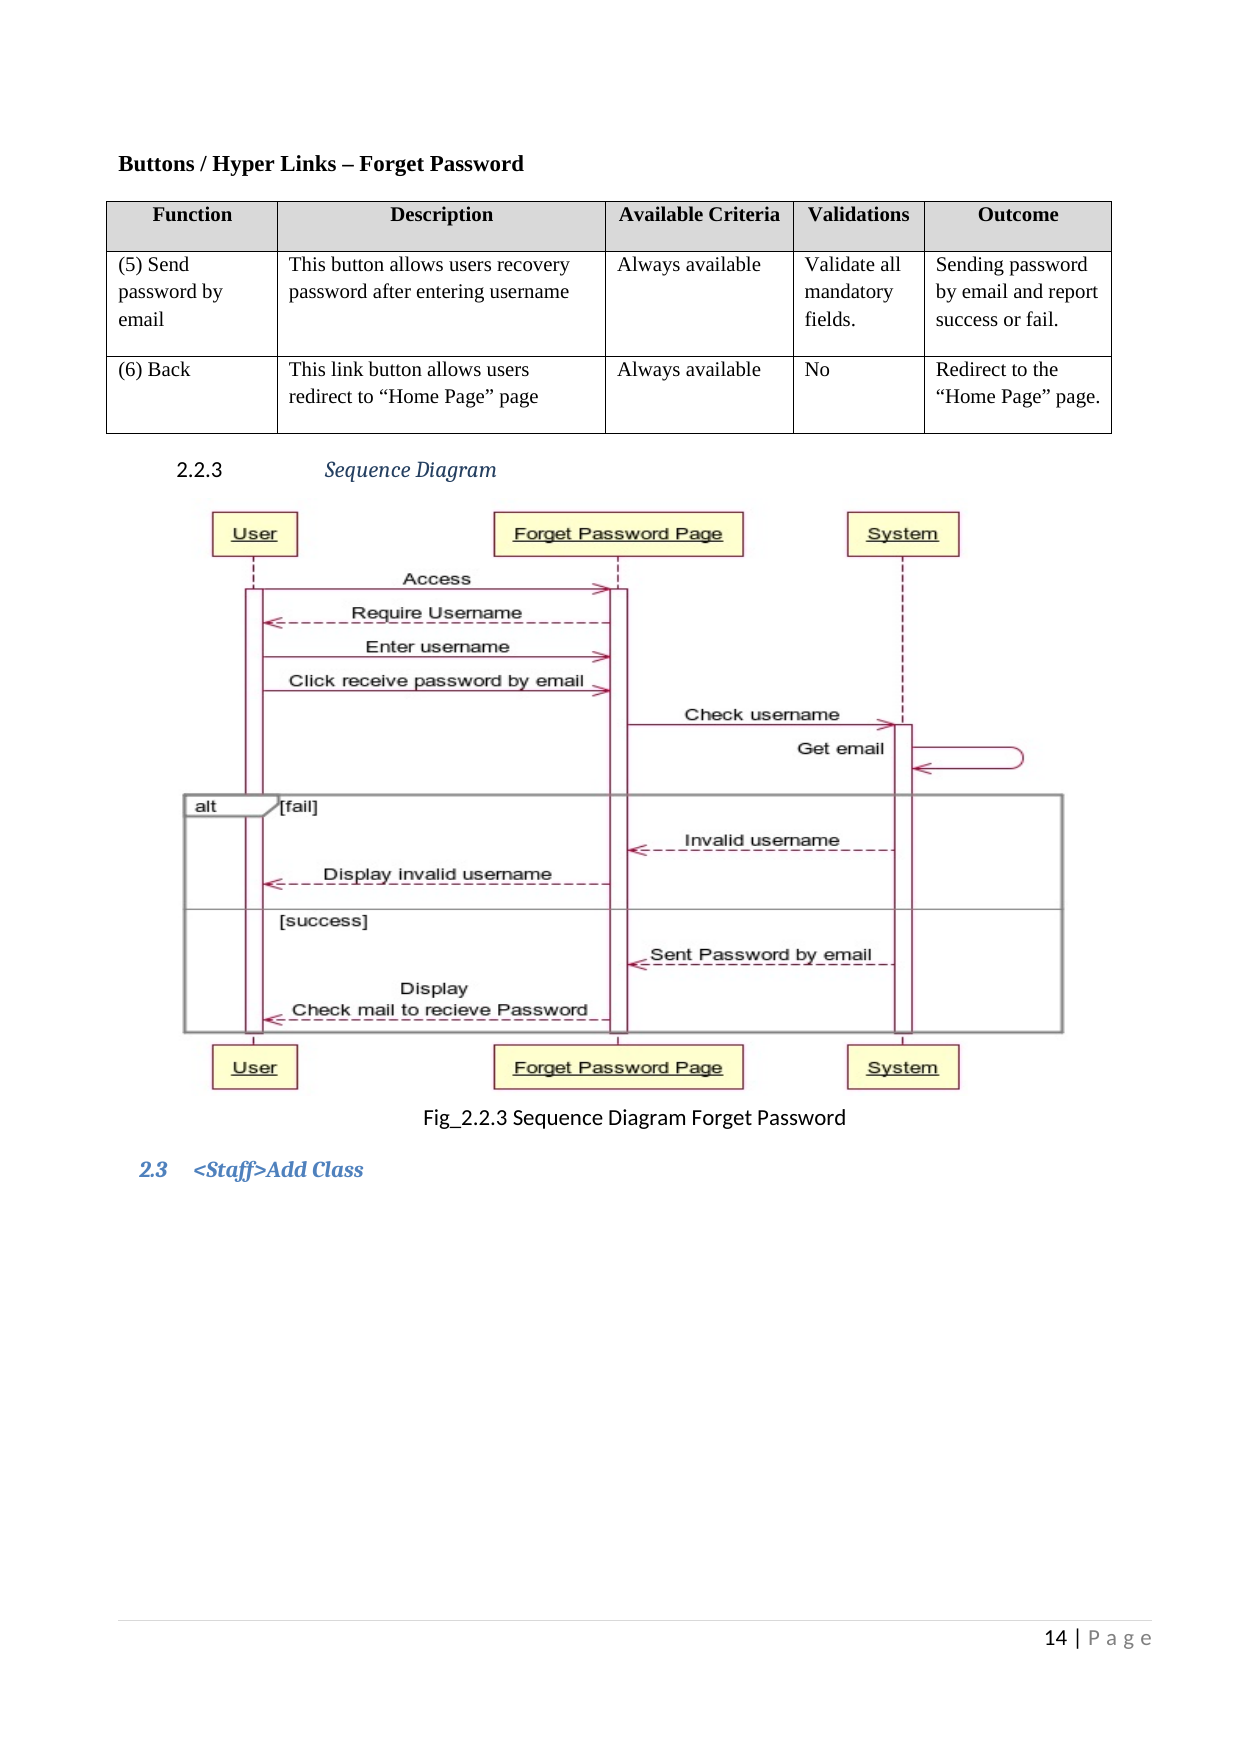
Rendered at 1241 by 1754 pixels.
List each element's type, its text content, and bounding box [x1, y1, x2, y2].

table_cell Sending password by email and report success or fail. [925, 252, 1111, 356]
table_header Validations [794, 202, 924, 251]
table_cell Always available [606, 357, 793, 433]
table_cell Always available [606, 252, 793, 356]
table_cell This button allows users recovery password after entering username [278, 252, 605, 356]
picture [167, 498, 1082, 1096]
subtitle <Staff>Add Class [118, 1157, 1152, 1183]
table_header Function [107, 202, 277, 251]
table_cell (5) Send password by email [107, 252, 277, 356]
table_cell (6) Back [107, 357, 277, 433]
table_cell Validate all mandatory fields. [794, 252, 924, 356]
table_header Available Criteria [606, 202, 793, 251]
text Buttons / Hyper Links – Forget Password [118, 150, 1152, 176]
subtitle Sequence Diagram [118, 455, 1152, 483]
table_header Outcome [925, 202, 1111, 251]
table_header Description [278, 202, 605, 251]
table_cell Redirect to the “Home Page” page. [925, 357, 1111, 433]
table_cell No [794, 357, 924, 433]
table_cell This link button allows users redirect to “Home Page” page [278, 357, 605, 433]
